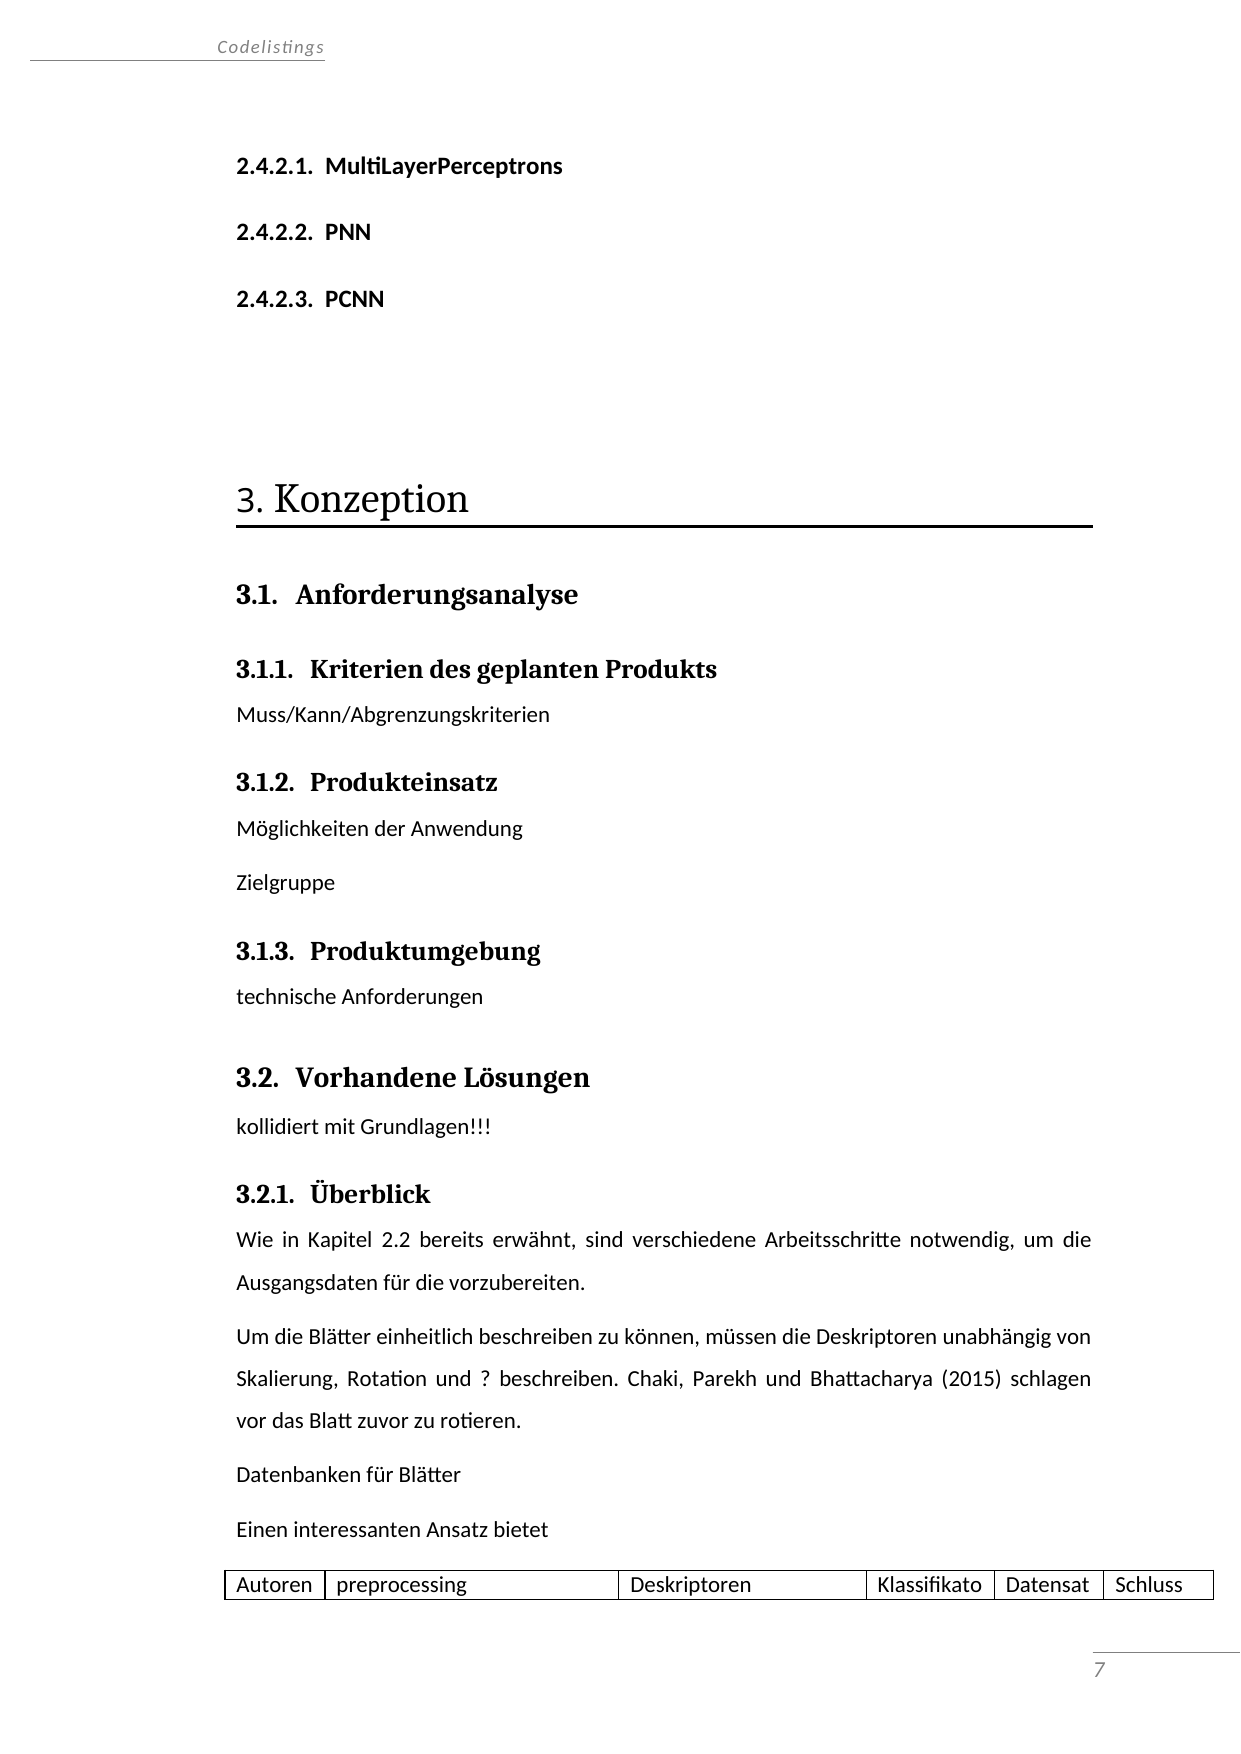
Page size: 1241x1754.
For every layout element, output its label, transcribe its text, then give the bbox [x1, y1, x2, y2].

table_header Schluss [1104, 1571, 1213, 1598]
subtitle Kriterien des geplanten Produkts [236, 654, 1093, 685]
table_header preprocessing [326, 1571, 618, 1598]
subtitle Überblick [236, 1179, 1093, 1210]
text Datenbanken für Blätter [236, 1461, 1093, 1488]
table_header Klassifikatoren [867, 1571, 994, 1598]
text Um die Blätter einheitlich beschreiben zu können, müssen die Deskriptoren unabhängig von Skalierung, Rotation und ? beschreiben. Chaki, Parekh und Bhattacharya (2015) schlagen vor das Blatt zuvor zu rotieren. [236, 1322, 1093, 1434]
text kollidiert mit Grundlagen!!! [236, 1112, 1093, 1140]
subtitle Vorhandene Lösungen [236, 1062, 1093, 1095]
subtitle Konzeption [236, 475, 1093, 525]
table_header Autoren [226, 1571, 324, 1598]
text Einen interessanten Ansatz bietet [236, 1515, 1093, 1543]
table_header Datensatz [995, 1571, 1103, 1598]
subtitle Produkteinsatz [236, 767, 1093, 798]
subtitle PNN [236, 217, 1093, 247]
subtitle MultiLayerPerceptrons [236, 150, 1093, 181]
table_header Deskriptoren [619, 1571, 866, 1598]
text Wie in Kapitel 2.2 bereits erwähnt, sind verschiedene Arbeitsschritte notwendig, um die Ausgangsdaten für die vorzubereiten. [236, 1226, 1093, 1296]
text technische Anforderungen [236, 982, 1093, 1010]
text Zielgruppe [236, 868, 1093, 897]
subtitle Produktumgebung [236, 936, 1093, 967]
subtitle Anforderungsanalyse [236, 578, 1093, 612]
subtitle PCNN [236, 283, 1093, 314]
text Muss/Kann/Abgrenzungskriterien [236, 700, 1093, 728]
text Möglichkeiten der Anwendung [236, 814, 1093, 842]
